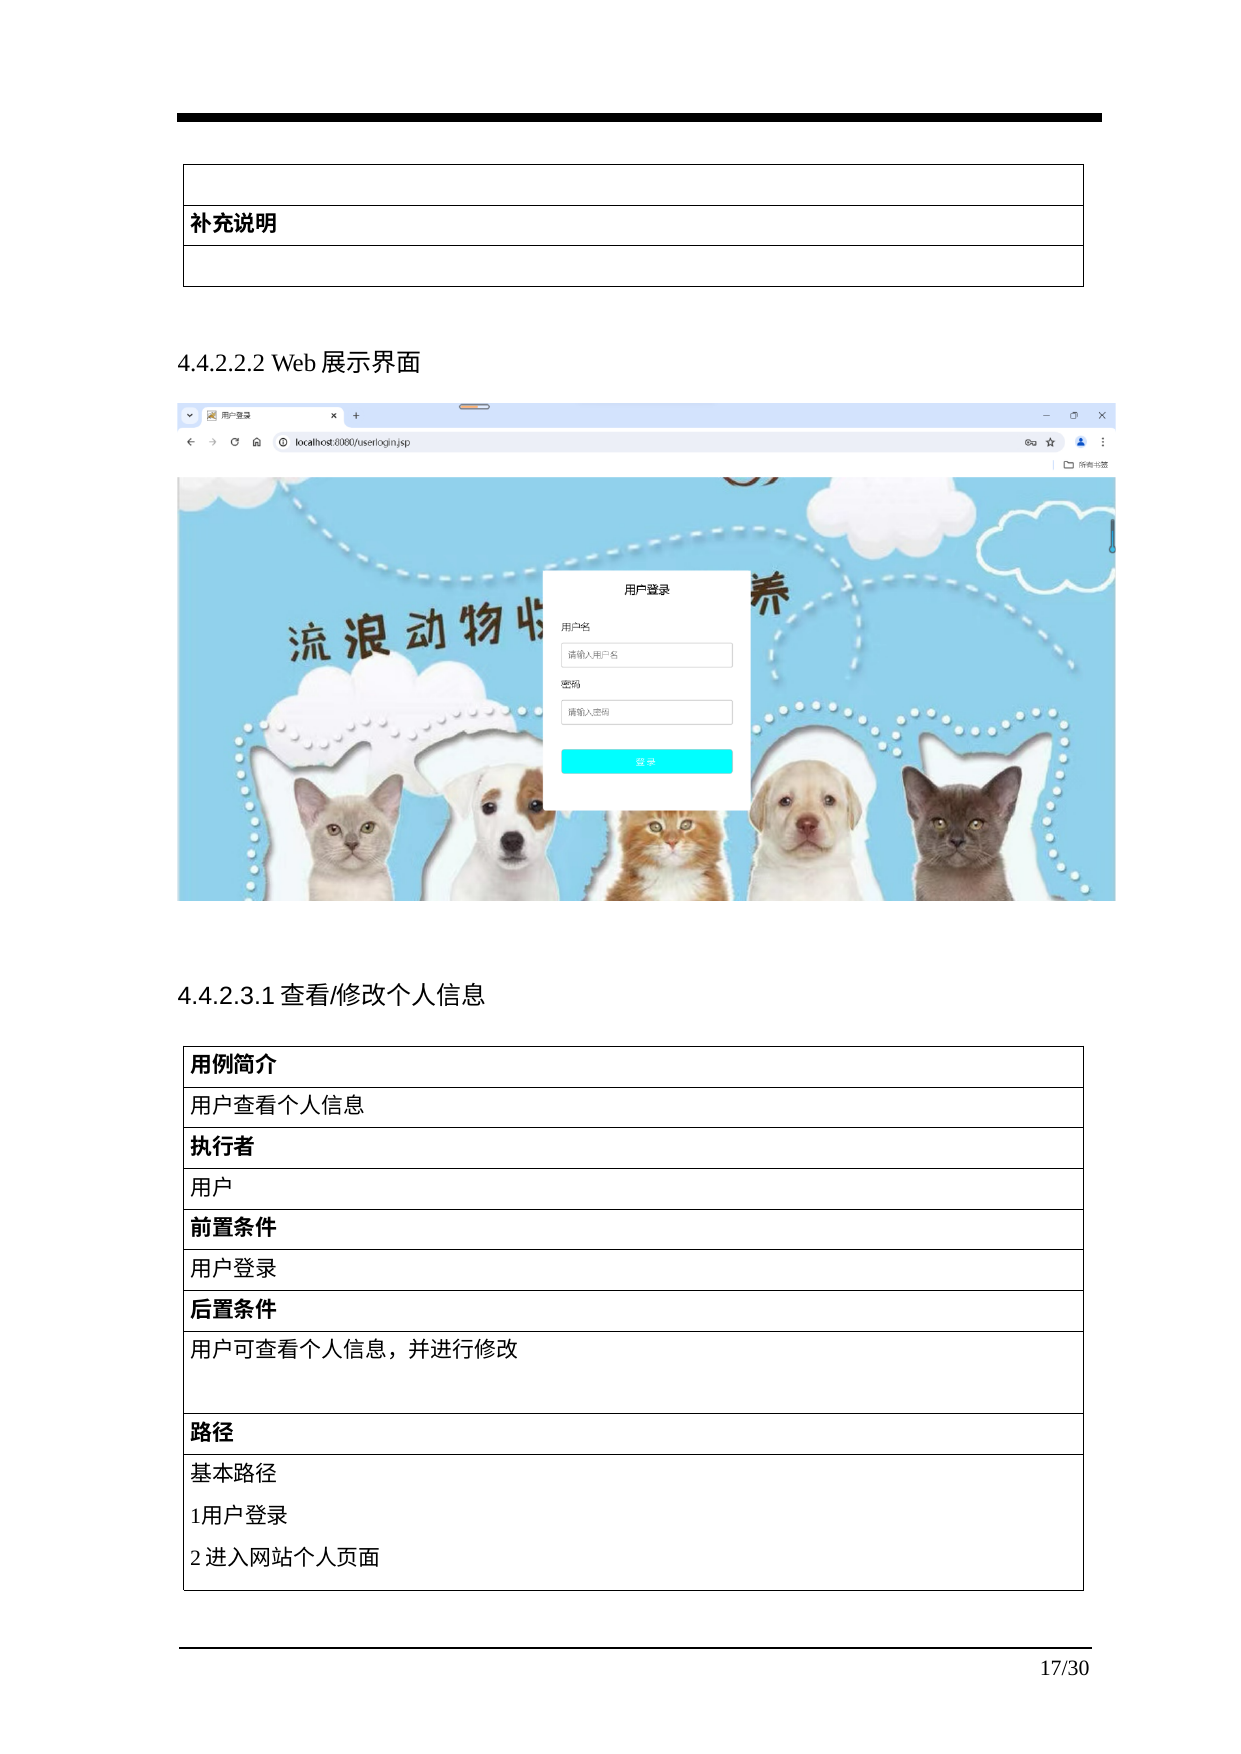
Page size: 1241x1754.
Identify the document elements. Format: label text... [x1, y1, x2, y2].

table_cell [184, 165, 1083, 204]
table_cell 执行者 [184, 1128, 1083, 1168]
table_cell [184, 246, 1083, 286]
text 4.4.2.2.2 Web展示界面 [177, 327, 1116, 395]
subtitle 4.4.2.3.1查看/修改个人信息 [177, 959, 1116, 1027]
table_cell 路径 [184, 1414, 1083, 1454]
table_cell 前置条件 [184, 1210, 1083, 1249]
table_cell 后置条件 [184, 1291, 1083, 1331]
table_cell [184, 1455, 1083, 1589]
table_cell 用户登录 [184, 1250, 1083, 1290]
picture [177, 403, 1116, 901]
table_cell 用户可查看个人信息，并进行修改 [184, 1332, 1083, 1413]
table_cell 用户查看个人信息 [184, 1088, 1083, 1127]
table_cell 用户 [184, 1169, 1083, 1208]
table_header 用例简介 [184, 1047, 1083, 1086]
table_cell 补充说明 [184, 206, 1083, 245]
